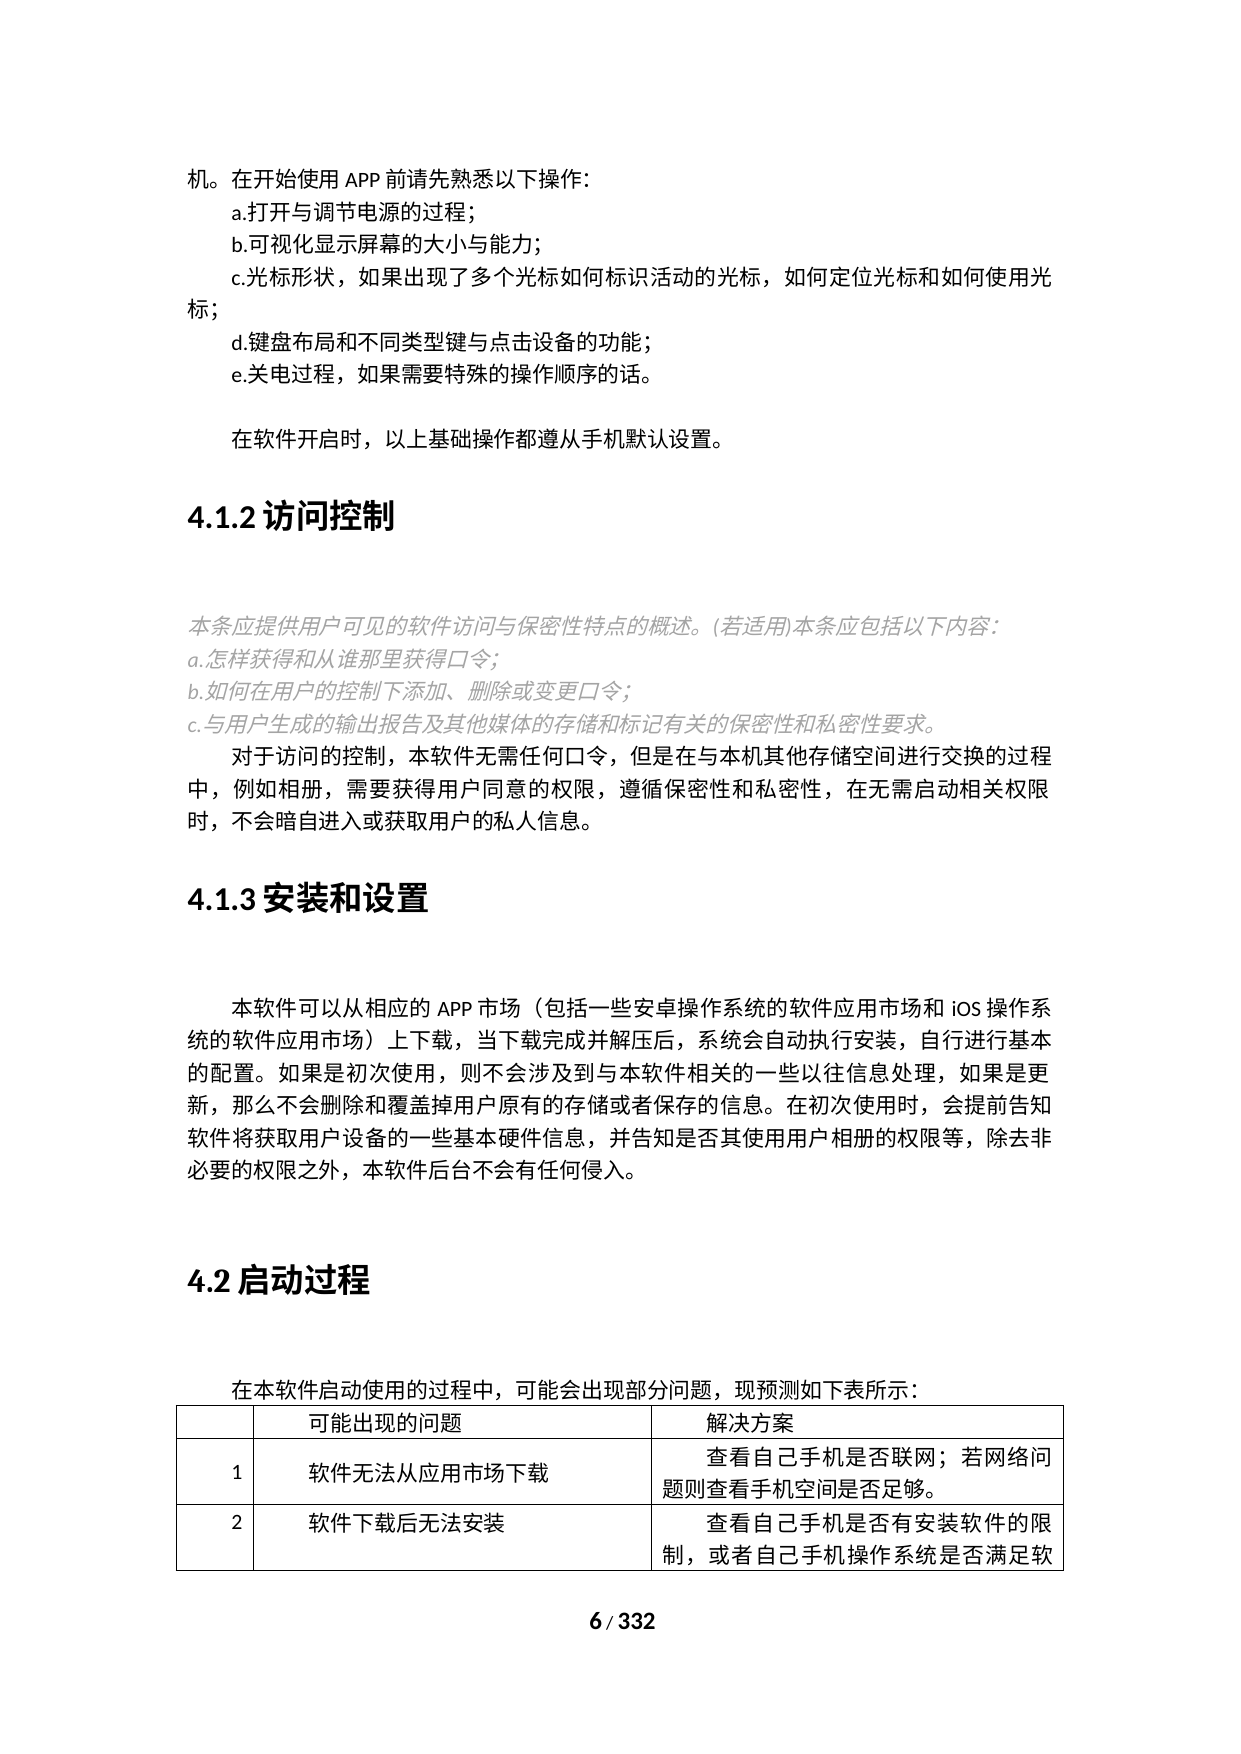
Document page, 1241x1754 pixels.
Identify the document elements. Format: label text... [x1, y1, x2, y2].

table_header 可能出现的问题 [254, 1406, 651, 1438]
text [187, 162, 1053, 194]
text 本条应提供用户可见的软件访问与保密性特点的概述。(若适用)本条应包括以下内容： [187, 609, 1053, 641]
table_cell 2 [177, 1505, 253, 1570]
text c.与用户生成的输出报告及其他媒体的存储和标记有关的保密性和私密性要求。 [187, 706, 1053, 739]
text d.键盘布局和不同类型键与点击设备的功能； [187, 324, 1053, 357]
text 对于访问的控制，本软件无需任何口令，但是在与本机其他存储空间进行交换的过程中，例如相册，需要获得用户同意的权限，遵循保密性和私密性，在无需启动相关权限时，不会暗自进入或获取用户的私人信息。 [187, 739, 1053, 836]
table_cell 软件下载后无法安装 [254, 1505, 651, 1570]
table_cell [652, 1505, 1063, 1570]
table_header [177, 1406, 253, 1438]
text 在本软件启动使用的过程中，可能会出现部分问题，现预测如下表所示： [187, 1372, 1053, 1405]
text a.打开与调节电源的过程； [187, 194, 1053, 227]
text 在软件开启时，以上基础操作都遵从手机默认设置。 [187, 422, 1053, 454]
table_cell 软件无法从应用市场下载 [254, 1439, 651, 1504]
table_cell 查看自己手机是否联网；若网络问题则查看手机空间是否足够。 [652, 1439, 1063, 1504]
text b.如何在用户的控制下添加、删除或变更口令； [187, 674, 1053, 706]
subtitle 4.1.3安装和设置 [187, 863, 1053, 928]
text 本软件可以从相应的APP市场（包括一些安卓操作系统的软件应用市场和iOS操作系统的软件应用市场）上下载，当下载完成并解压后，系统会自动执行安装，自行进行基本的配置。如果是初次使用，则不会涉及到与本软件相关的一些以往信息处理，如果是更新，那么不会删除和覆盖掉用户原有的存储或者保存的信息。在初次使用时，会提前告知软件将获取用户设备的一些基本硬件信息，并告知是否其使用用户相册的权限等，除去非必要的权限之外，本软件后台不会有任何侵入。 [187, 991, 1053, 1186]
subtitle 4.2启动过程 [187, 1245, 1053, 1310]
text b.可视化显示屏幕的大小与能力； [187, 227, 1053, 259]
text a.怎样获得和从谁那里获得口令； [187, 641, 1053, 674]
table_cell 1 [177, 1439, 253, 1504]
subtitle 4.1.2访问控制 [187, 482, 1053, 547]
text c.光标形状，如果出现了多个光标如何标识活动的光标，如何定位光标和如何使用光标； [187, 259, 1053, 324]
table_header 解决方案 [652, 1406, 1063, 1438]
text e.关电过程，如果需要特殊的操作顺序的话。 [187, 357, 1053, 389]
